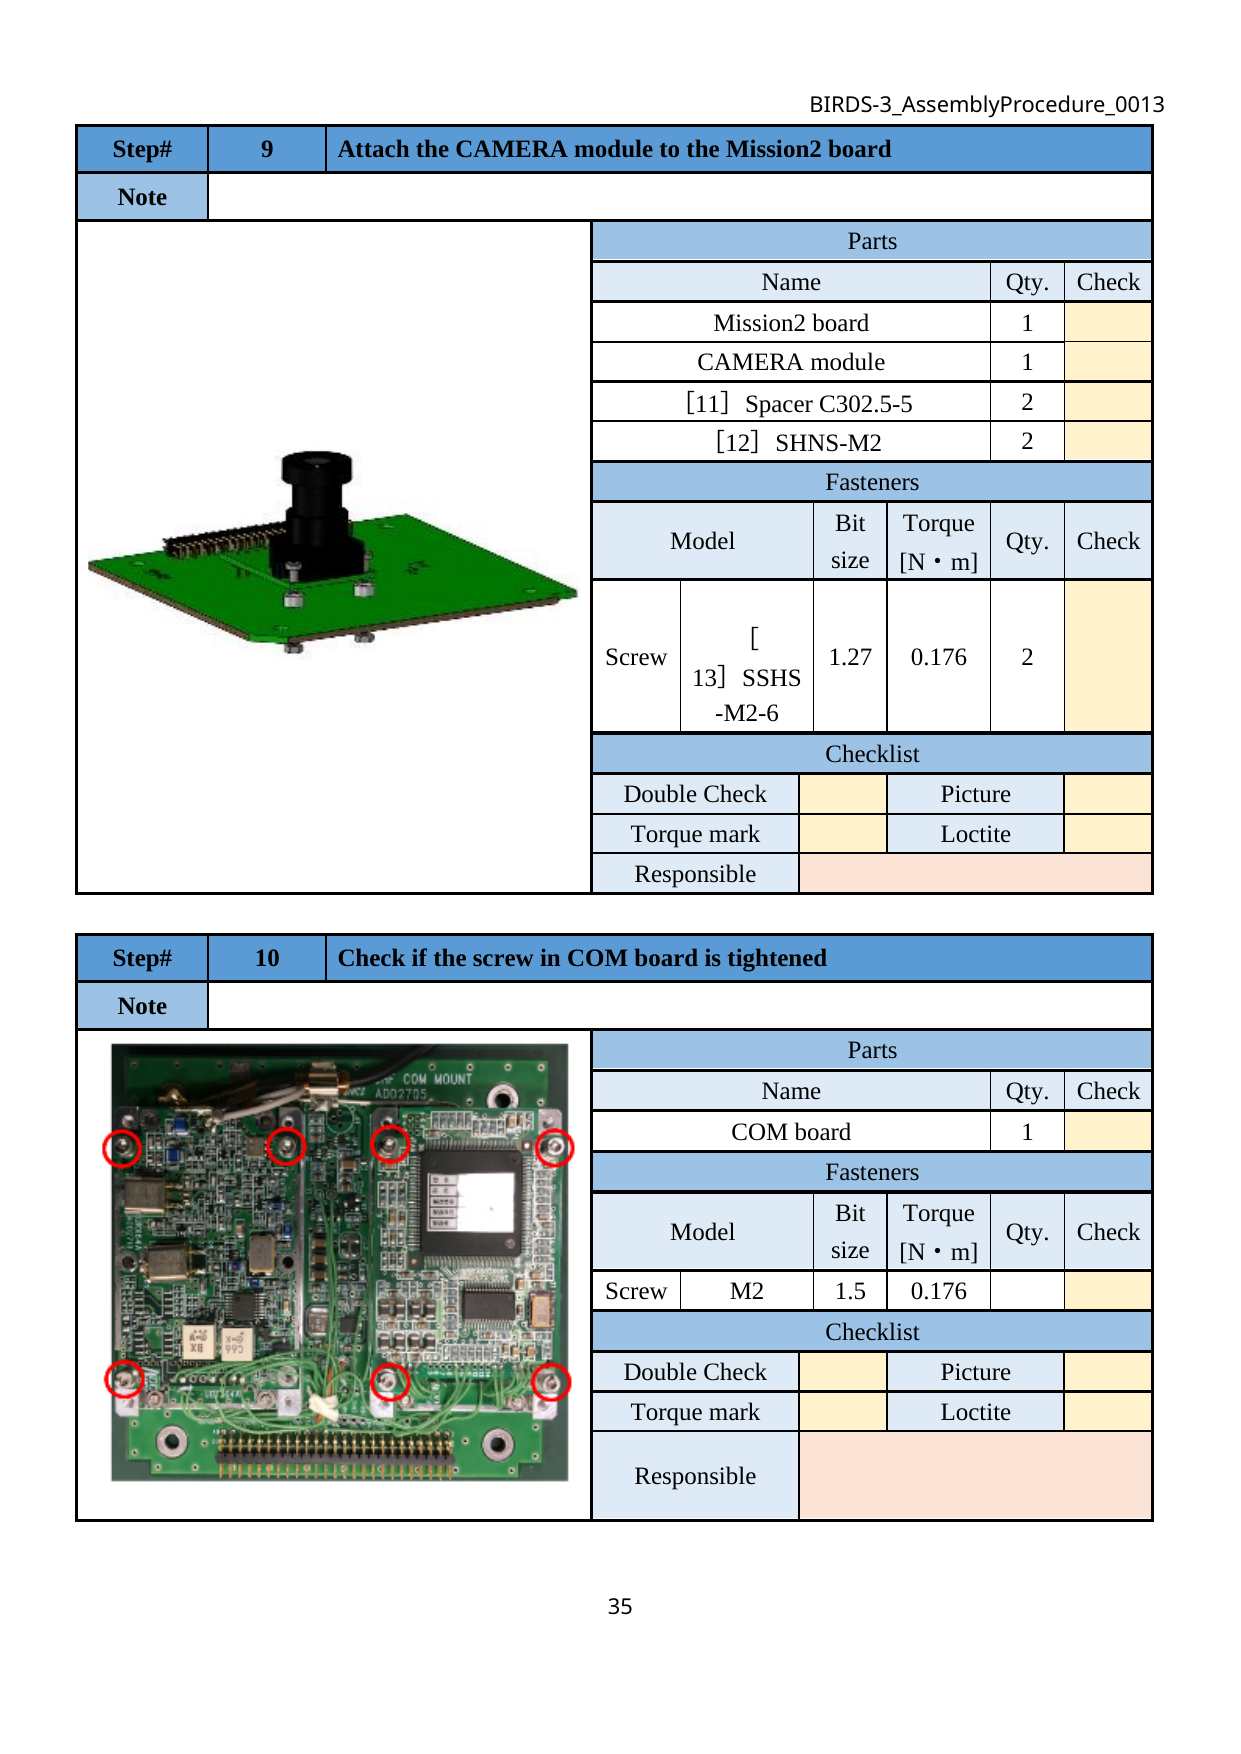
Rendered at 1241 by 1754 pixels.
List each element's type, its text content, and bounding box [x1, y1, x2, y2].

table_cell 2 [991, 422, 1064, 459]
table_cell 0.176 [888, 581, 990, 731]
table_cell Responsible [593, 1432, 798, 1518]
table_cell 1 [991, 343, 1064, 380]
table_cell [1065, 422, 1151, 459]
table_cell Loctite [888, 815, 1063, 852]
table_cell [78, 222, 590, 892]
table_cell [1065, 383, 1151, 420]
table_cell [800, 815, 886, 852]
table_cell [1065, 815, 1151, 852]
table_cell [209, 174, 1151, 219]
table_header Check if the screw in COM board is tightened [327, 936, 1151, 980]
table_cell 2 [991, 581, 1064, 731]
table_cell Parts [593, 222, 1151, 259]
table_cell Picture [888, 1353, 1063, 1390]
table_header Attach the CAMERA module to the Mission2 board [327, 127, 1151, 171]
table_cell ［13］SSHS-M2-6 [681, 581, 813, 731]
table_cell Name [593, 263, 990, 300]
table_cell Torque [N・m] [888, 1194, 990, 1268]
table_header 9 [209, 127, 325, 171]
table_cell Screw [593, 1272, 680, 1309]
picture [88, 425, 581, 674]
table_header Step# [78, 127, 207, 171]
table_cell Qty. [991, 263, 1064, 300]
table_cell [1065, 303, 1151, 341]
table_cell Check [1065, 1194, 1151, 1268]
table_cell Qty. [991, 503, 1064, 578]
table_cell Check [1065, 503, 1151, 578]
table_cell Model [593, 503, 813, 578]
table_cell Responsible [593, 854, 798, 892]
table_cell Picture [888, 775, 1063, 813]
table_cell [209, 983, 1151, 1028]
table_cell Bit size [814, 503, 886, 578]
table_cell [1065, 1393, 1151, 1430]
table_cell [991, 1272, 1064, 1309]
table_cell Note [78, 174, 207, 219]
table_cell [1065, 1353, 1151, 1390]
table_cell [800, 854, 1151, 892]
table_cell 1.5 [814, 1272, 886, 1309]
table_cell Note [78, 983, 207, 1028]
table_cell Screw [593, 581, 680, 731]
table_cell Bit size [814, 1194, 886, 1268]
picture [87, 1031, 581, 1491]
table_cell Model [593, 1194, 813, 1268]
table_header Step# [78, 936, 207, 980]
table_cell Torque [N・m] [888, 503, 990, 578]
table_cell 1 [991, 1112, 1064, 1150]
table_cell Qty. [991, 1072, 1064, 1109]
table_cell Mission2 board [593, 303, 990, 341]
table_cell Qty. [991, 1194, 1064, 1268]
table_cell ［12］SHNS-M2 [593, 422, 990, 459]
table_cell [1065, 1112, 1151, 1150]
table_cell 1 [991, 303, 1064, 341]
table_cell Name [593, 1072, 990, 1109]
table_cell COM board [593, 1112, 990, 1150]
table_cell Checklist [593, 735, 1151, 772]
table_cell ［11］Spacer C302.5-5 [593, 383, 990, 420]
table_cell [1065, 342, 1151, 380]
table_cell [800, 1393, 886, 1430]
table_cell M2 [681, 1272, 813, 1309]
table_cell [800, 775, 886, 813]
table_cell 2 [991, 383, 1064, 420]
table_cell Check [1065, 1072, 1151, 1109]
table_header 10 [209, 936, 325, 980]
table_cell Fasteners [593, 463, 1151, 500]
table_cell [1065, 581, 1151, 731]
table_cell [800, 1432, 1151, 1518]
table_cell Parts [593, 1031, 1151, 1068]
table_cell 0.176 [888, 1272, 990, 1309]
table_cell Torque mark [593, 1393, 798, 1430]
table_cell [1065, 775, 1151, 813]
table_cell Loctite [888, 1393, 1063, 1430]
table_cell Check [1065, 263, 1151, 300]
table_cell 1.27 [814, 581, 886, 731]
table_cell Double Check [593, 775, 798, 813]
table_cell Double Check [593, 1353, 798, 1390]
table_cell CAMERA module [593, 343, 990, 380]
table_cell Fasteners [593, 1153, 1151, 1190]
table_cell [78, 1031, 590, 1518]
table_cell Torque mark [593, 815, 798, 852]
table_cell [800, 1353, 886, 1390]
table_cell Checklist [593, 1312, 1151, 1350]
table_cell [1065, 1272, 1151, 1309]
